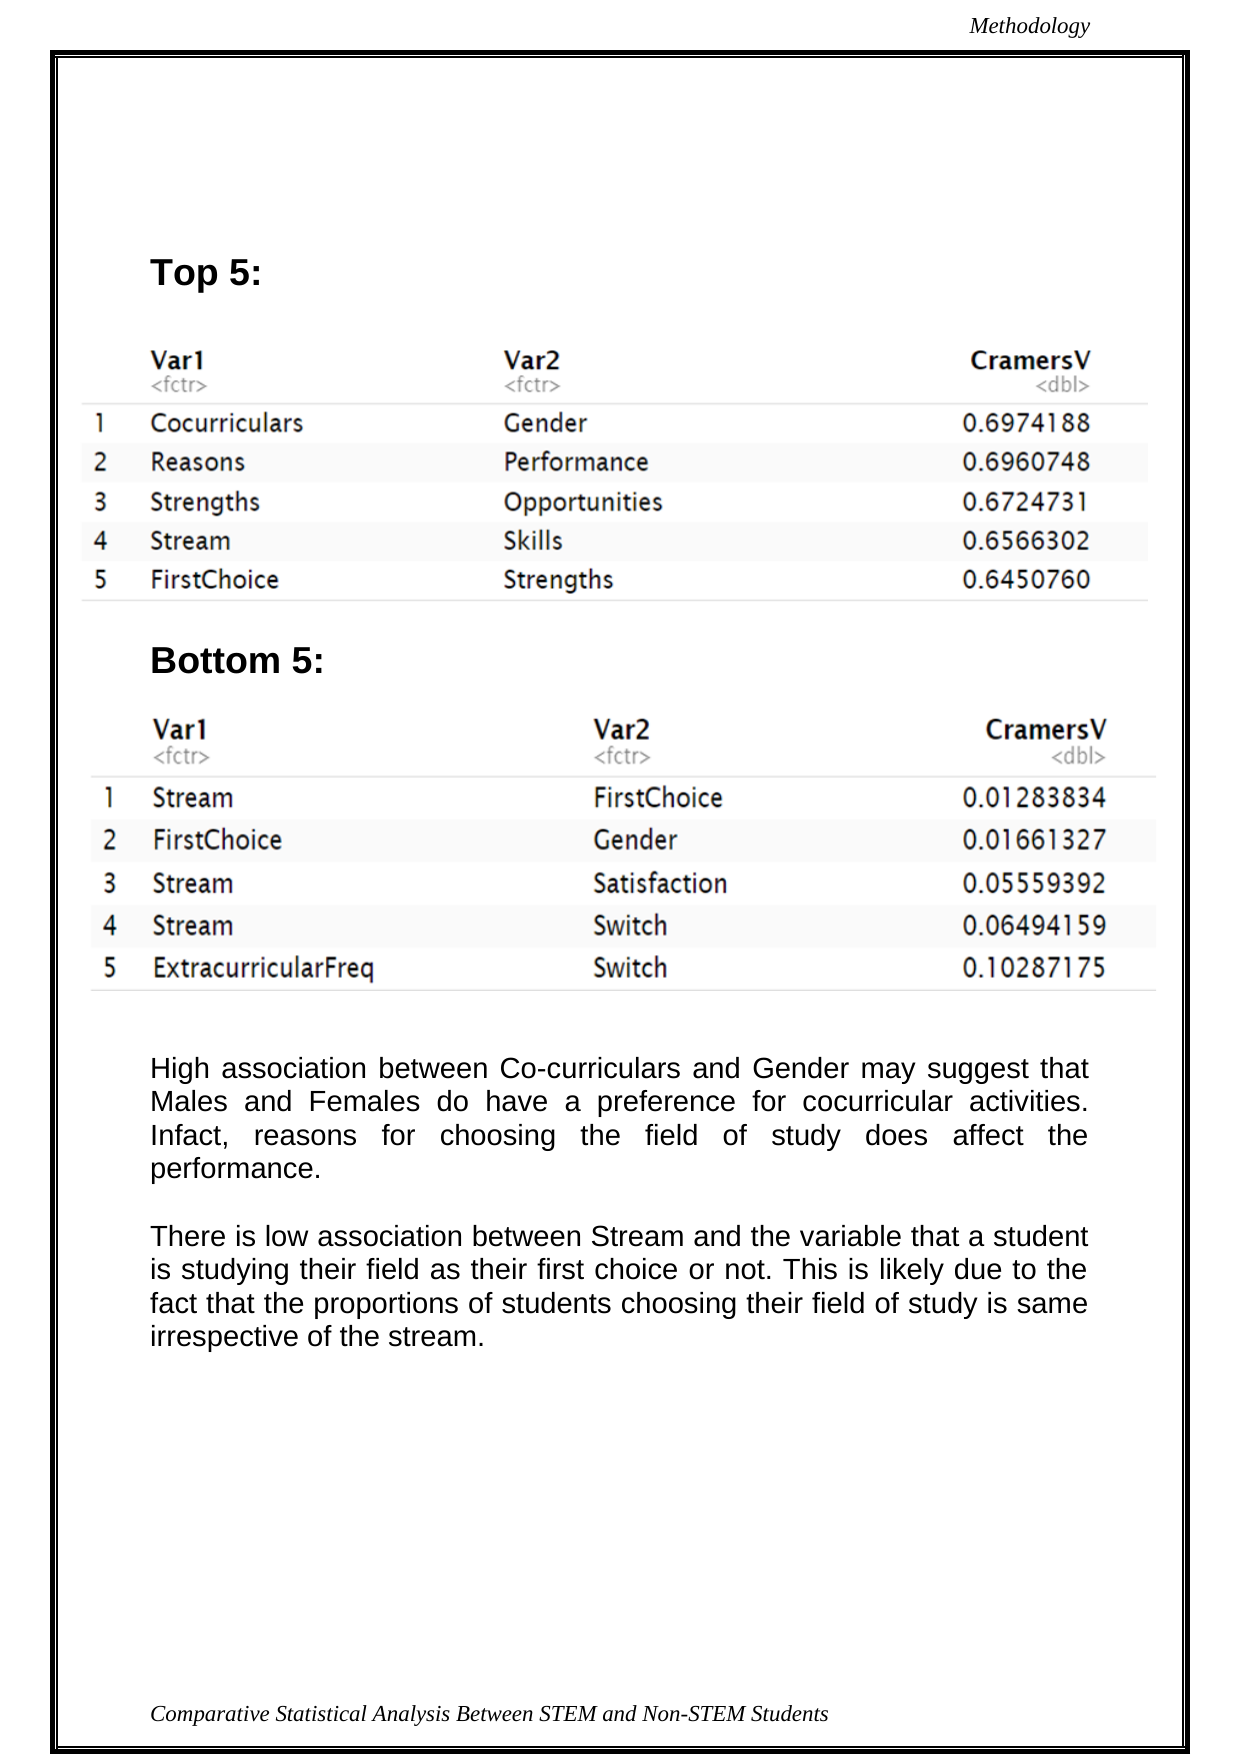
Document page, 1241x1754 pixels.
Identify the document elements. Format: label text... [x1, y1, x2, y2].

text Top 5: [150, 251, 1090, 294]
text There is low association between Stream and the variable that a student is studying their field as their first choice or not. This is likely due to the fact that the proportions of students choosing their field of study is same irrespective of the stream. [150, 1218, 1090, 1353]
text Bottom 5: [150, 639, 1090, 682]
text High association between Co-curriculars and Gender may suggest that Males and Females do have a preference for cocurricular activities. Infact, reasons for choosing the field of study does affect the performance. [150, 1051, 1090, 1185]
picture [75, 328, 1148, 606]
picture [83, 693, 1157, 991]
